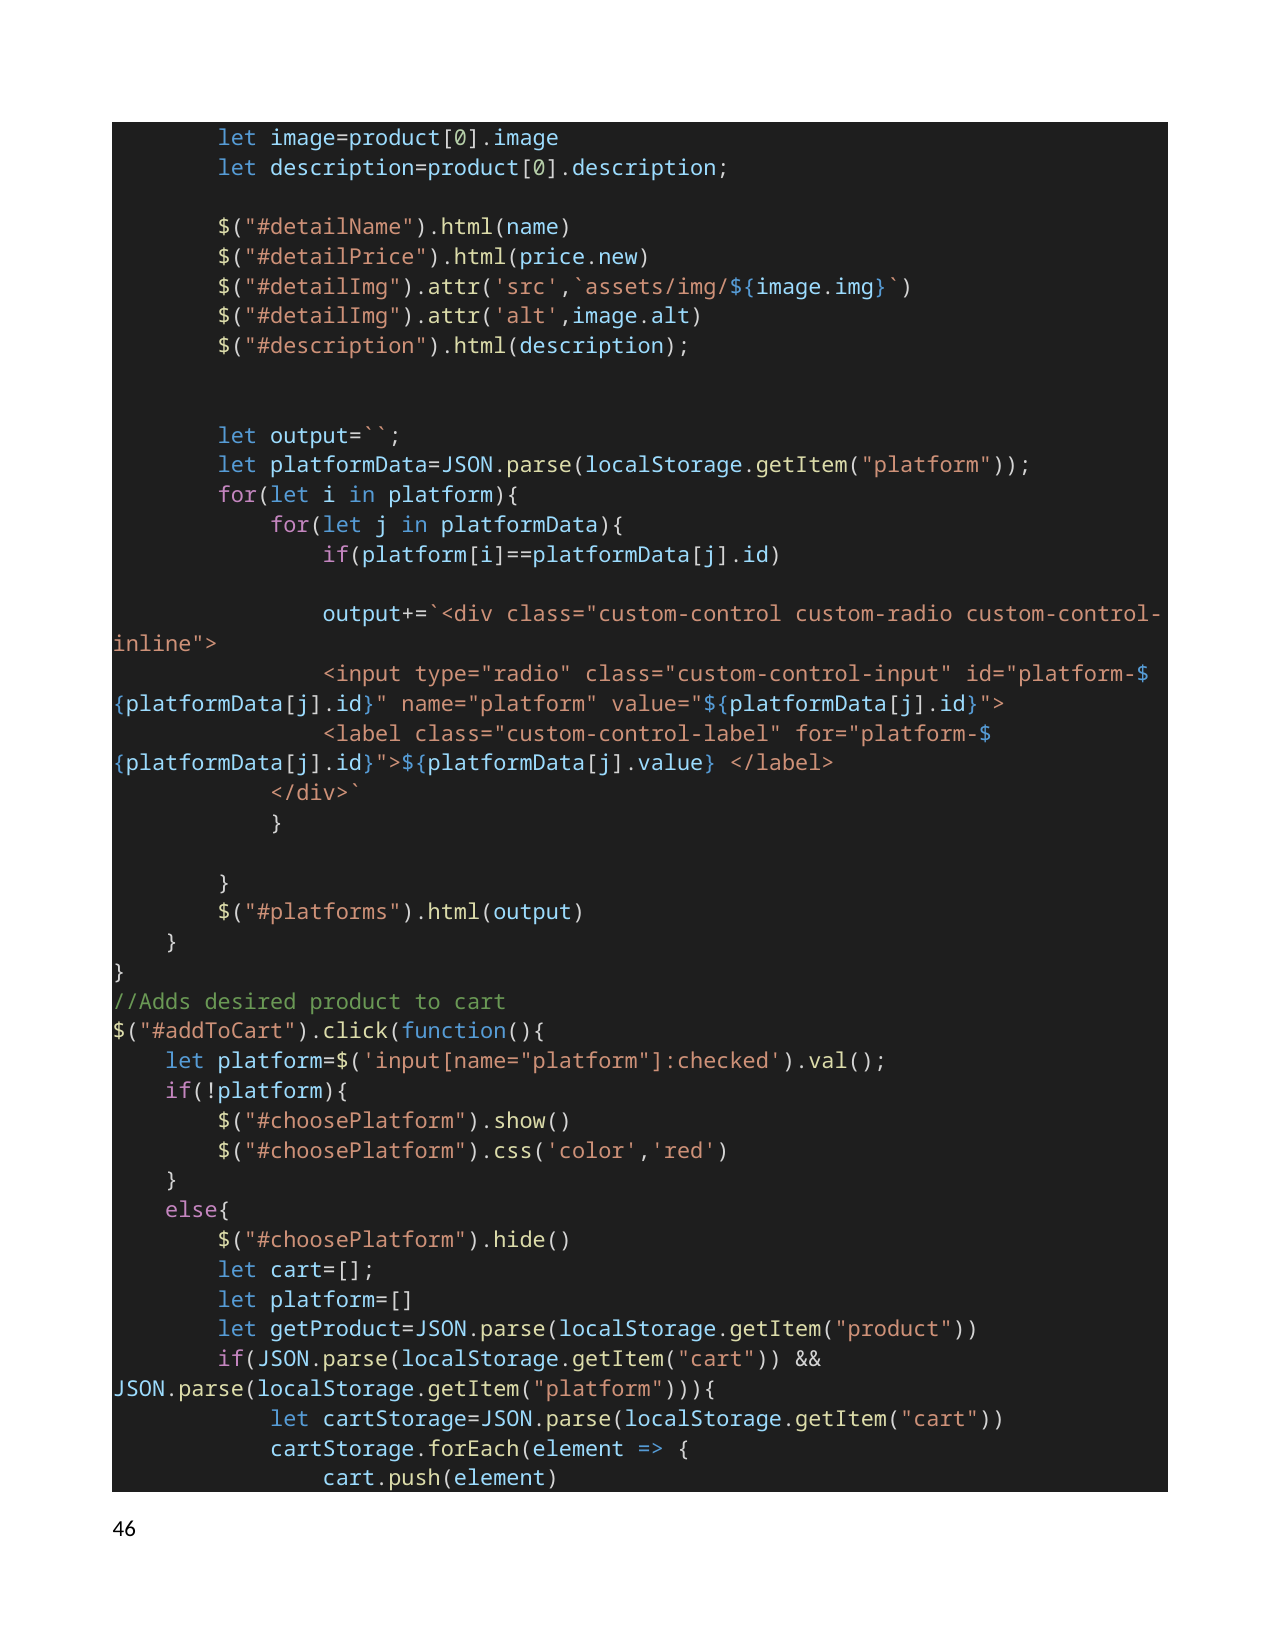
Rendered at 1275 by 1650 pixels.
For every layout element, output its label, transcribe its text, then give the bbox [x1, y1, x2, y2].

text $("#platforms").html(output) [112, 896, 1168, 926]
text cart.push(element) [112, 1462, 1168, 1492]
text $("#choosePlatform").show() [112, 1105, 1168, 1135]
text let image=product[0].image [112, 122, 1168, 152]
text let cartStorage=JSON.parse(localStorage.getItem("cart")) [112, 1403, 1168, 1433]
text $("#choosePlatform").css('color','red') [112, 1135, 1168, 1164]
text <input type="radio" class="custom-control-input" id="platform-${platformData[j].id}" name="platform" value="${platformData[j].id}"> [112, 658, 1168, 718]
text } [112, 1164, 1168, 1194]
text let platform=$('input[name="platform"]:checked').val(); [112, 1045, 1168, 1075]
text $("#detailPrice").html(price.new) [112, 241, 1168, 271]
text } [112, 807, 1168, 837]
text $("#description").html(description); [112, 330, 1168, 360]
text if(JSON.parse(localStorage.getItem("cart")) && JSON.parse(localStorage.getItem("platform"))){ [112, 1343, 1168, 1403]
text <label class="custom-control-label" for="platform-${platformData[j].id}">${platformData[j].value} </label> [112, 718, 1168, 777]
text </div>` [112, 777, 1168, 807]
text output+=`<div class="custom-control custom-radio custom-control-inline"> [112, 598, 1168, 658]
text let platform=[] [112, 1284, 1168, 1313]
text } [112, 956, 1168, 986]
text for(let i in platform){ [112, 479, 1168, 509]
text let cart=[]; [112, 1254, 1168, 1284]
text cartStorage.forEach(element => { [112, 1433, 1168, 1462]
text let description=product[0].description; [112, 152, 1168, 181]
text else{ [112, 1194, 1168, 1224]
text for(let j in platformData){ [112, 509, 1168, 539]
text $("#detailImg").attr('alt',image.alt) [112, 301, 1168, 330]
text } [112, 867, 1168, 896]
text let platformData=JSON.parse(localStorage.getItem("platform")); [112, 449, 1168, 479]
text $("#choosePlatform").hide() [112, 1224, 1168, 1254]
text if(!platform){ [112, 1075, 1168, 1105]
text //Adds desired product to cart [112, 986, 1168, 1016]
text $("#detailImg").attr('src',`assets/img/${image.img}`) [112, 271, 1168, 301]
text let getProduct=JSON.parse(localStorage.getItem("product")) [112, 1313, 1168, 1343]
text $("#addToCart").click(function(){ [112, 1016, 1168, 1045]
text } [112, 926, 1168, 956]
text let output=``; [112, 420, 1168, 449]
text if(platform[i]==platformData[j].id) [112, 539, 1168, 569]
text $("#detailName").html(name) [112, 211, 1168, 241]
